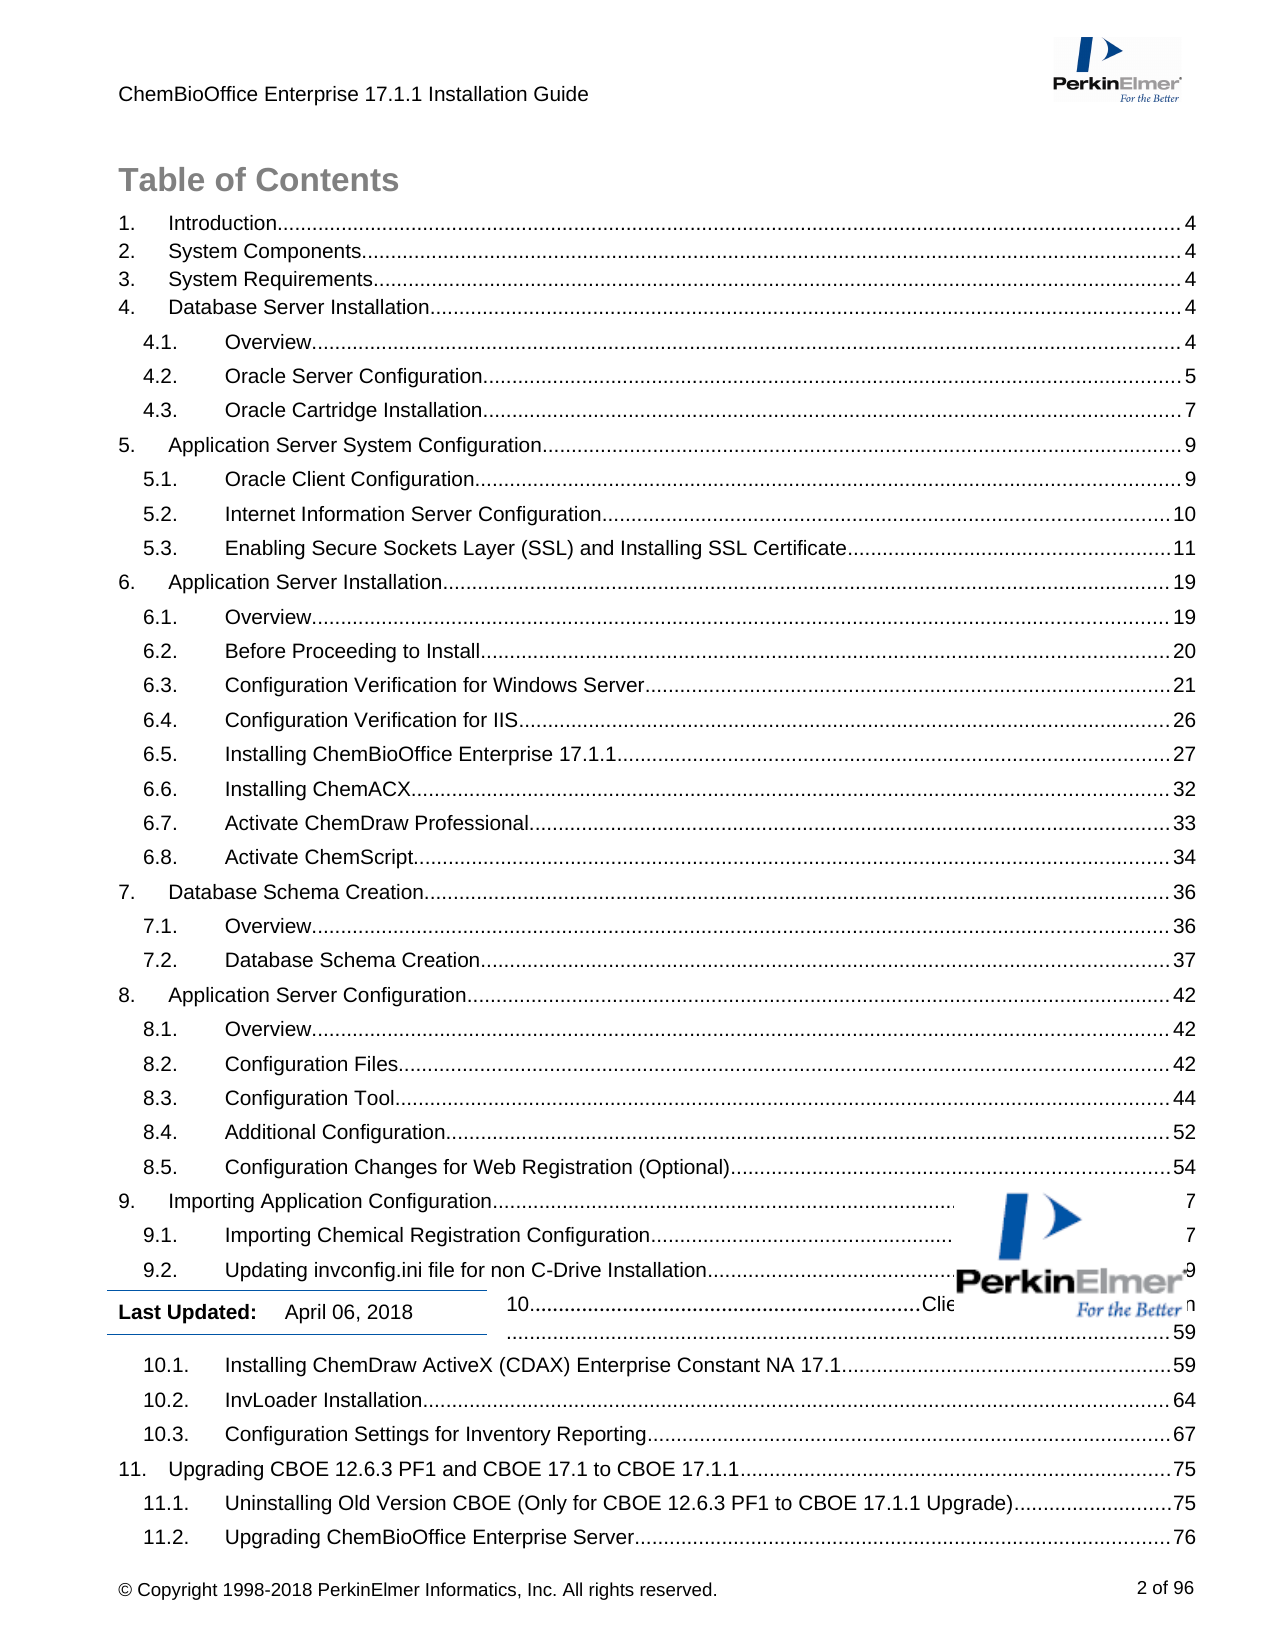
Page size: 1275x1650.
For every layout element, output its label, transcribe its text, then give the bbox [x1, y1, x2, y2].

text 5.1. Oracle Client Configuration 9 [143, 467, 1204, 491]
text 6.3. Configuration Verification for Windows Server 21 [143, 673, 1204, 697]
text 6.6. Installing ChemACX 32 [143, 776, 1204, 800]
text 11.2. Upgrading ChemBioOffice Enterprise Server 76 [143, 1525, 1204, 1549]
text 6.5. Installing ChemBioOffice Enterprise 17.1.1 27 [143, 742, 1204, 766]
text 6.7. Activate ChemDraw Professional 33 [143, 811, 1204, 835]
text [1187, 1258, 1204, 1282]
text 1. Introduction 4 [118, 211, 1204, 235]
text 7.2. Database Schema Creation 37 [143, 948, 1204, 972]
text 6. Application Server Installation 19 [118, 570, 1204, 594]
text 8. Application Server Configuration 42 [118, 983, 1204, 1007]
table_header Last Updated: [107, 1291, 266, 1334]
text 7. Database Schema Creation 36 [118, 879, 1204, 903]
text 8.1. Overview 42 [143, 1017, 1204, 1041]
text 9. Importing Application Configuration 57 [118, 1189, 1204, 1213]
text 8.4. Additional Configuration 52 [143, 1120, 1204, 1144]
picture [1053, 37, 1182, 102]
text 8.2. Configuration Files 42 [143, 1051, 1204, 1075]
text 4. Database Server Installation 4 [118, 295, 1204, 319]
text Table of Contents [118, 160, 1204, 198]
text 11. Upgrading CBOE 12.6.3 PF1 and CBOE 17.1 to CBOE 17.1.1 75 [118, 1456, 1204, 1480]
text 4.3. Oracle Cartridge Installation 7 [143, 398, 1204, 422]
text 6.4. Configuration Verification for IIS 26 [143, 708, 1204, 732]
text 10.1. Installing ChemDraw ActiveX (CDAX) Enterprise Constant NA 17.1 59 [143, 1353, 1204, 1377]
text 10. Client Workstation Installation 59 [118, 1292, 1204, 1343]
text 9.2. Updating invconfig.ini file for non C-Drive Installation 59 [143, 1258, 954, 1282]
text 9.1. Importing Chemical Registration Configuration 57 [143, 1223, 954, 1247]
table_header April 06, 2018 [266, 1291, 487, 1334]
text 6.1. Overview 19 [143, 604, 1204, 628]
picture [954, 1191, 1187, 1319]
text 8.3. Configuration Tool 44 [143, 1086, 1204, 1110]
text 2. System Components 4 [118, 239, 1204, 263]
text 6.8. Activate ChemScript 34 [143, 845, 1204, 869]
text 3. System Requirements 4 [118, 267, 1204, 291]
text 11.1. Uninstalling Old Version CBOE (Only for CBOE 12.6.3 PF1 to CBOE 17.1.1 Upgrade) 75 [143, 1491, 1204, 1515]
text 4.2. Oracle Server Configuration 5 [143, 364, 1204, 388]
text 8.5. Configuration Changes for Web Registration (Optional) 54 [143, 1154, 1204, 1178]
text 7.1. Overview 36 [143, 914, 1204, 938]
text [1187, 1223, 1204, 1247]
text 5.3. Enabling Secure Sockets Layer (SSL) and Installing SSL Certificate 11 [143, 536, 1204, 560]
text 5.2. Internet Information Server Configuration 10 [143, 501, 1204, 525]
text 10.3. Configuration Settings for Inventory Reporting 67 [143, 1422, 1204, 1446]
text 6.2. Before Proceeding to Install 20 [143, 639, 1204, 663]
text 10.2. InvLoader Installation 64 [143, 1388, 1204, 1412]
text 5. Application Server System Configuration 9 [118, 433, 1204, 457]
text 4.1. Overview 4 [143, 329, 1204, 353]
